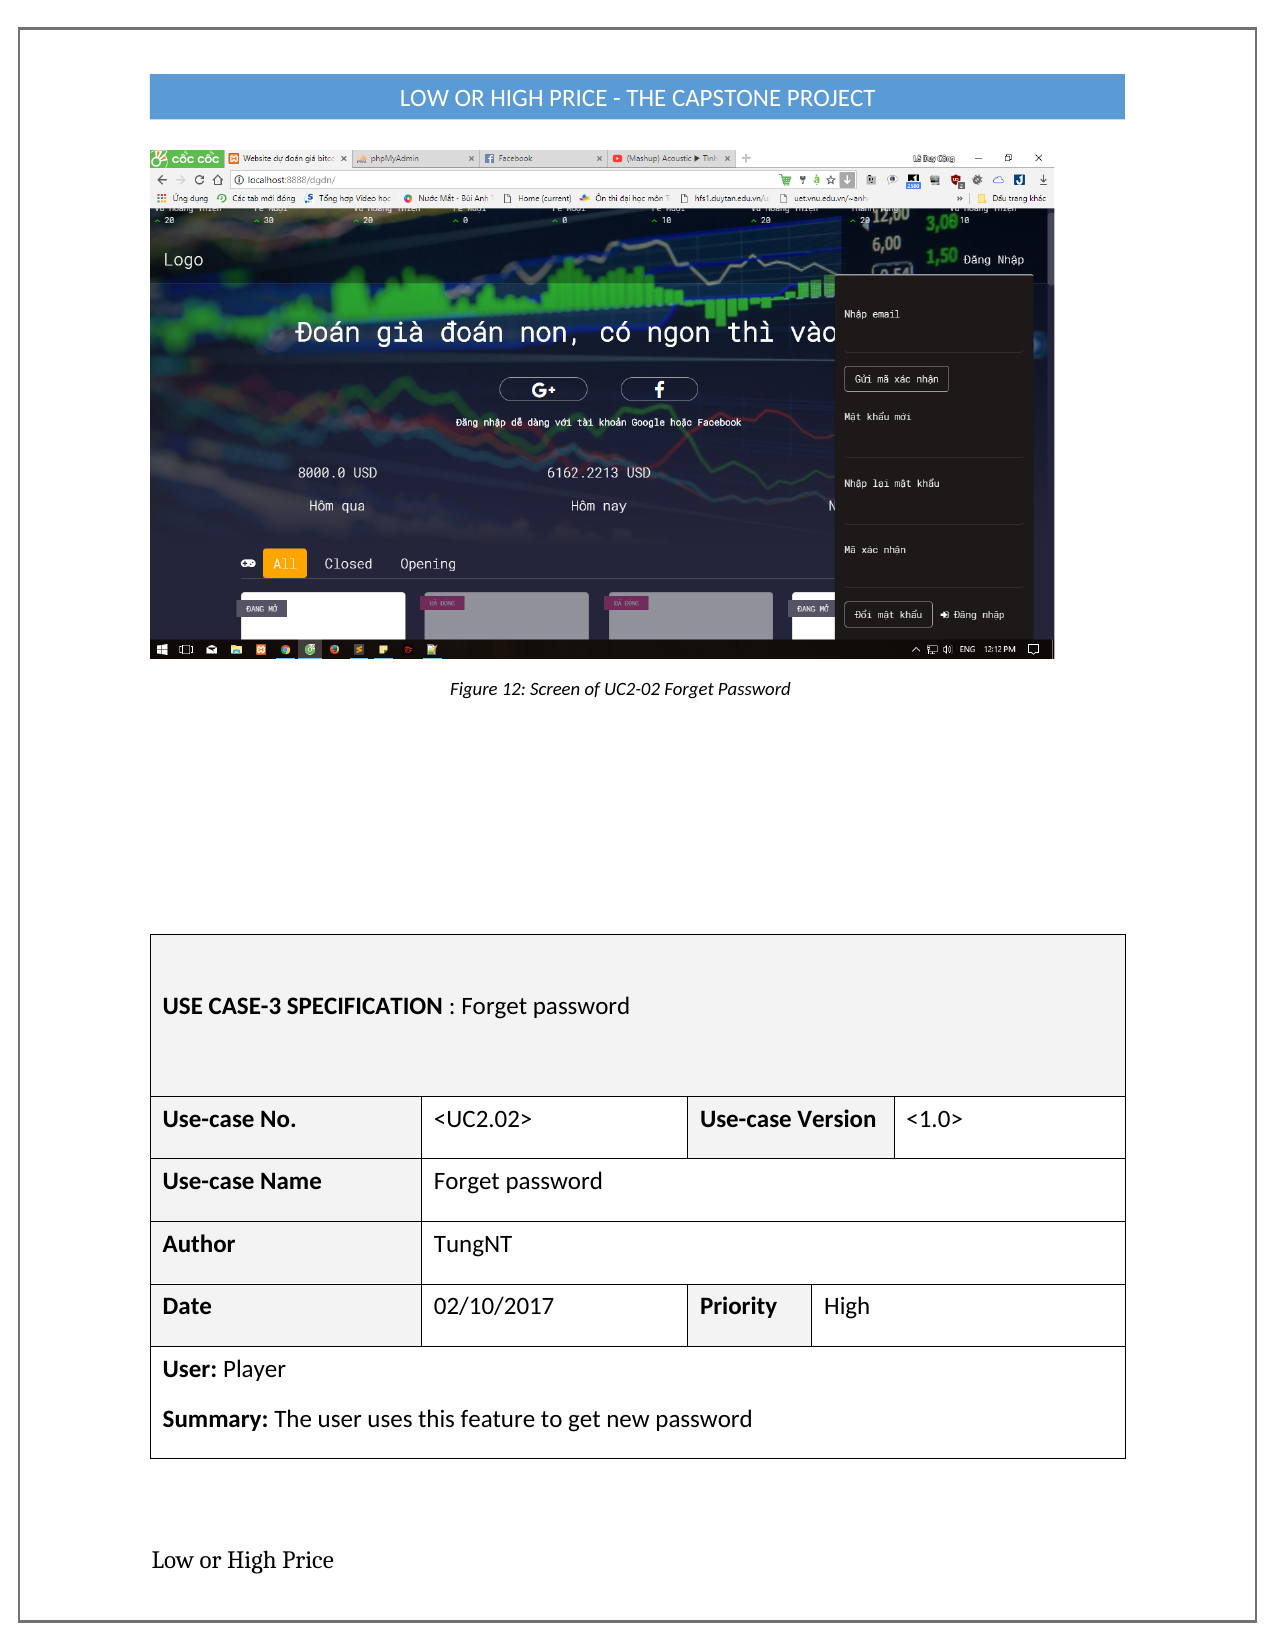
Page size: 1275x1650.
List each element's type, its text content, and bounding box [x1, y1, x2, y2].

picture [150, 150, 1055, 659]
table_cell Date [151, 1285, 421, 1346]
table_cell <1.0> [895, 1097, 1125, 1158]
table_cell Forget password [422, 1159, 1125, 1221]
table_header USE CASE-3 SPECIFICATION : Forget password [151, 935, 1125, 1096]
table_cell Author [151, 1222, 421, 1283]
table_cell TungNT [422, 1222, 1125, 1283]
table_cell <UC2.02> [422, 1097, 687, 1158]
table_cell High [812, 1285, 1125, 1346]
table_cell Use-case No. [151, 1097, 421, 1158]
text Figure 12: Screen of UC2-02 Forget Password [375, 677, 1125, 700]
table_cell Use-case Name [151, 1159, 421, 1221]
table_cell Use-case Version [688, 1097, 894, 1158]
table_cell Priority [688, 1285, 811, 1346]
table_cell 02/10/2017 [422, 1285, 687, 1346]
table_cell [151, 1347, 1125, 1458]
